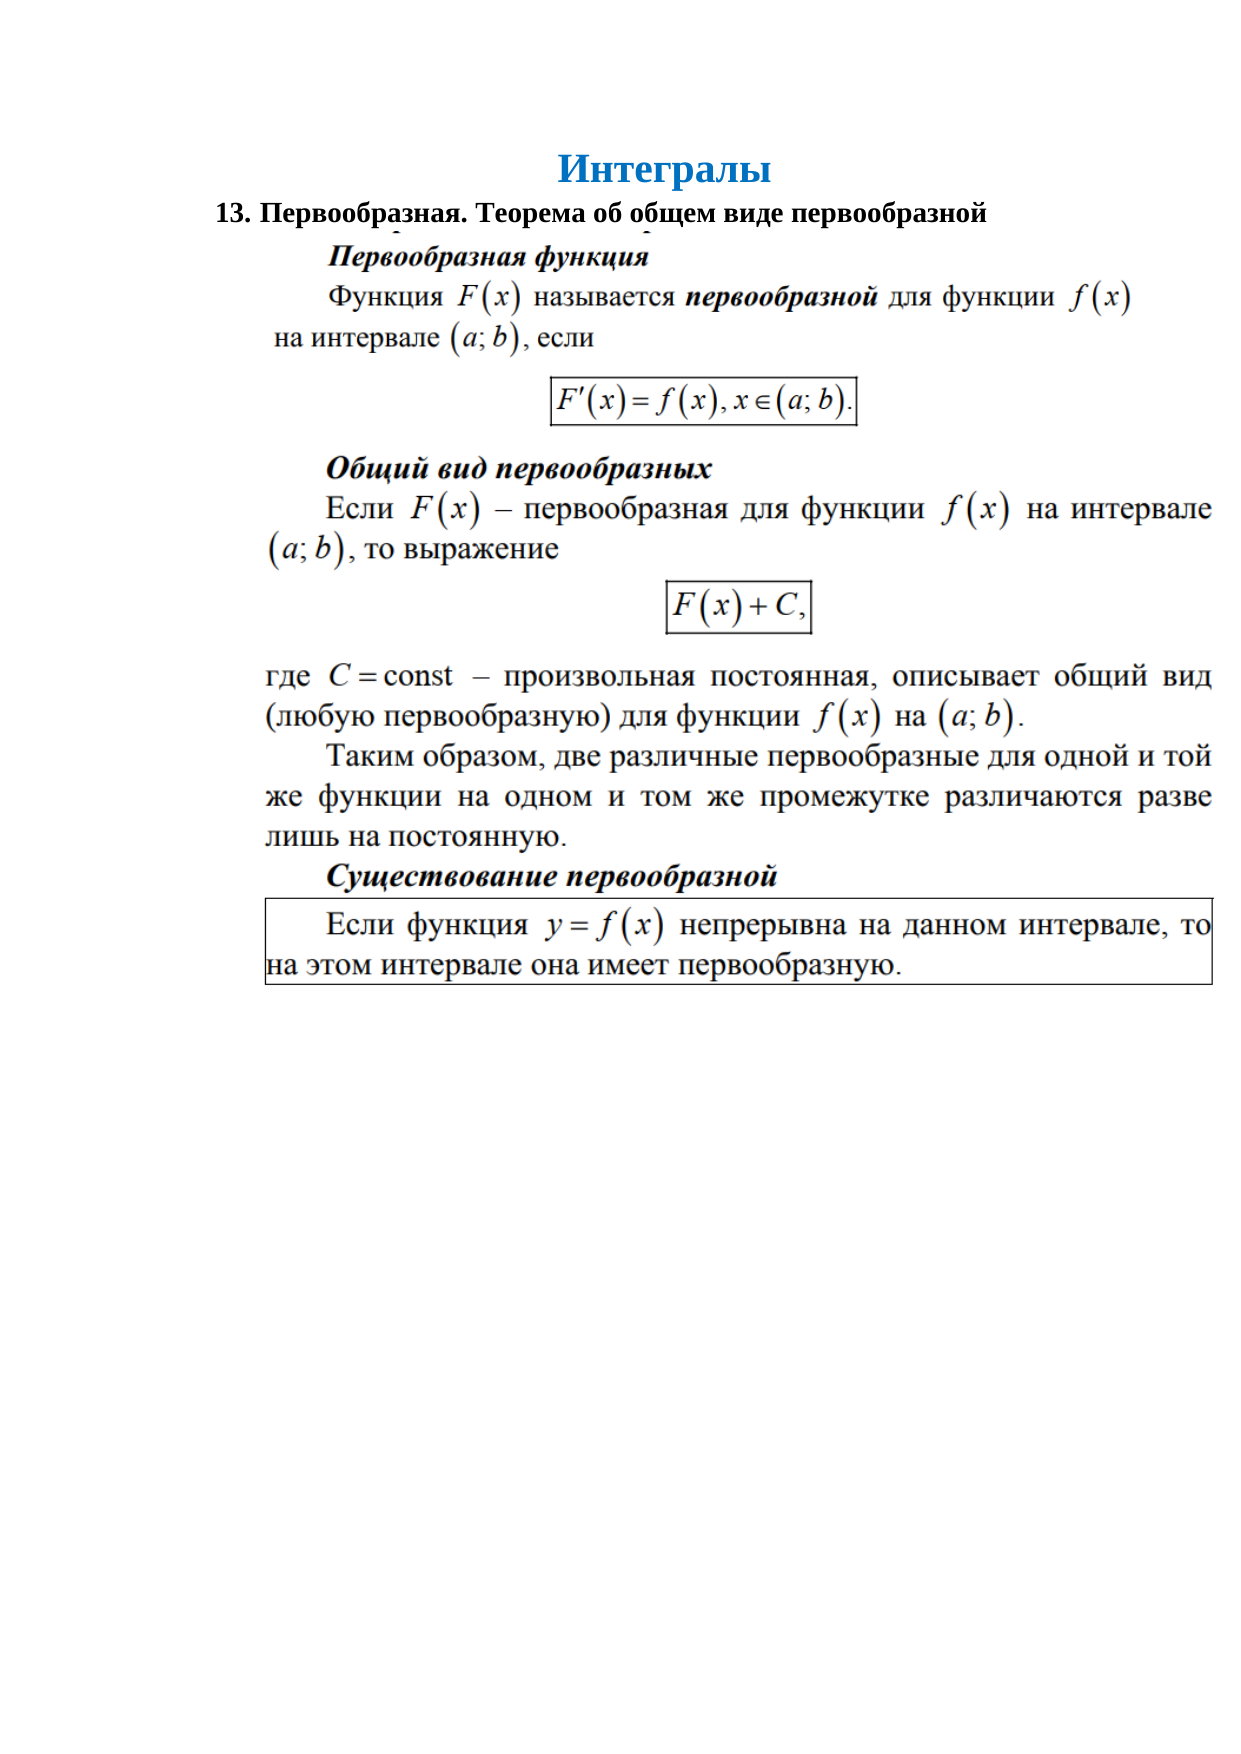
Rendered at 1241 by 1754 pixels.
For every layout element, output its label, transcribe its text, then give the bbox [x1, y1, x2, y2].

list Первообразная. Теорема об общем виде первообразной [215, 195, 1152, 228]
picture [252, 450, 1227, 998]
picture [252, 231, 1227, 449]
subtitle Интегралы [177, 143, 1152, 191]
